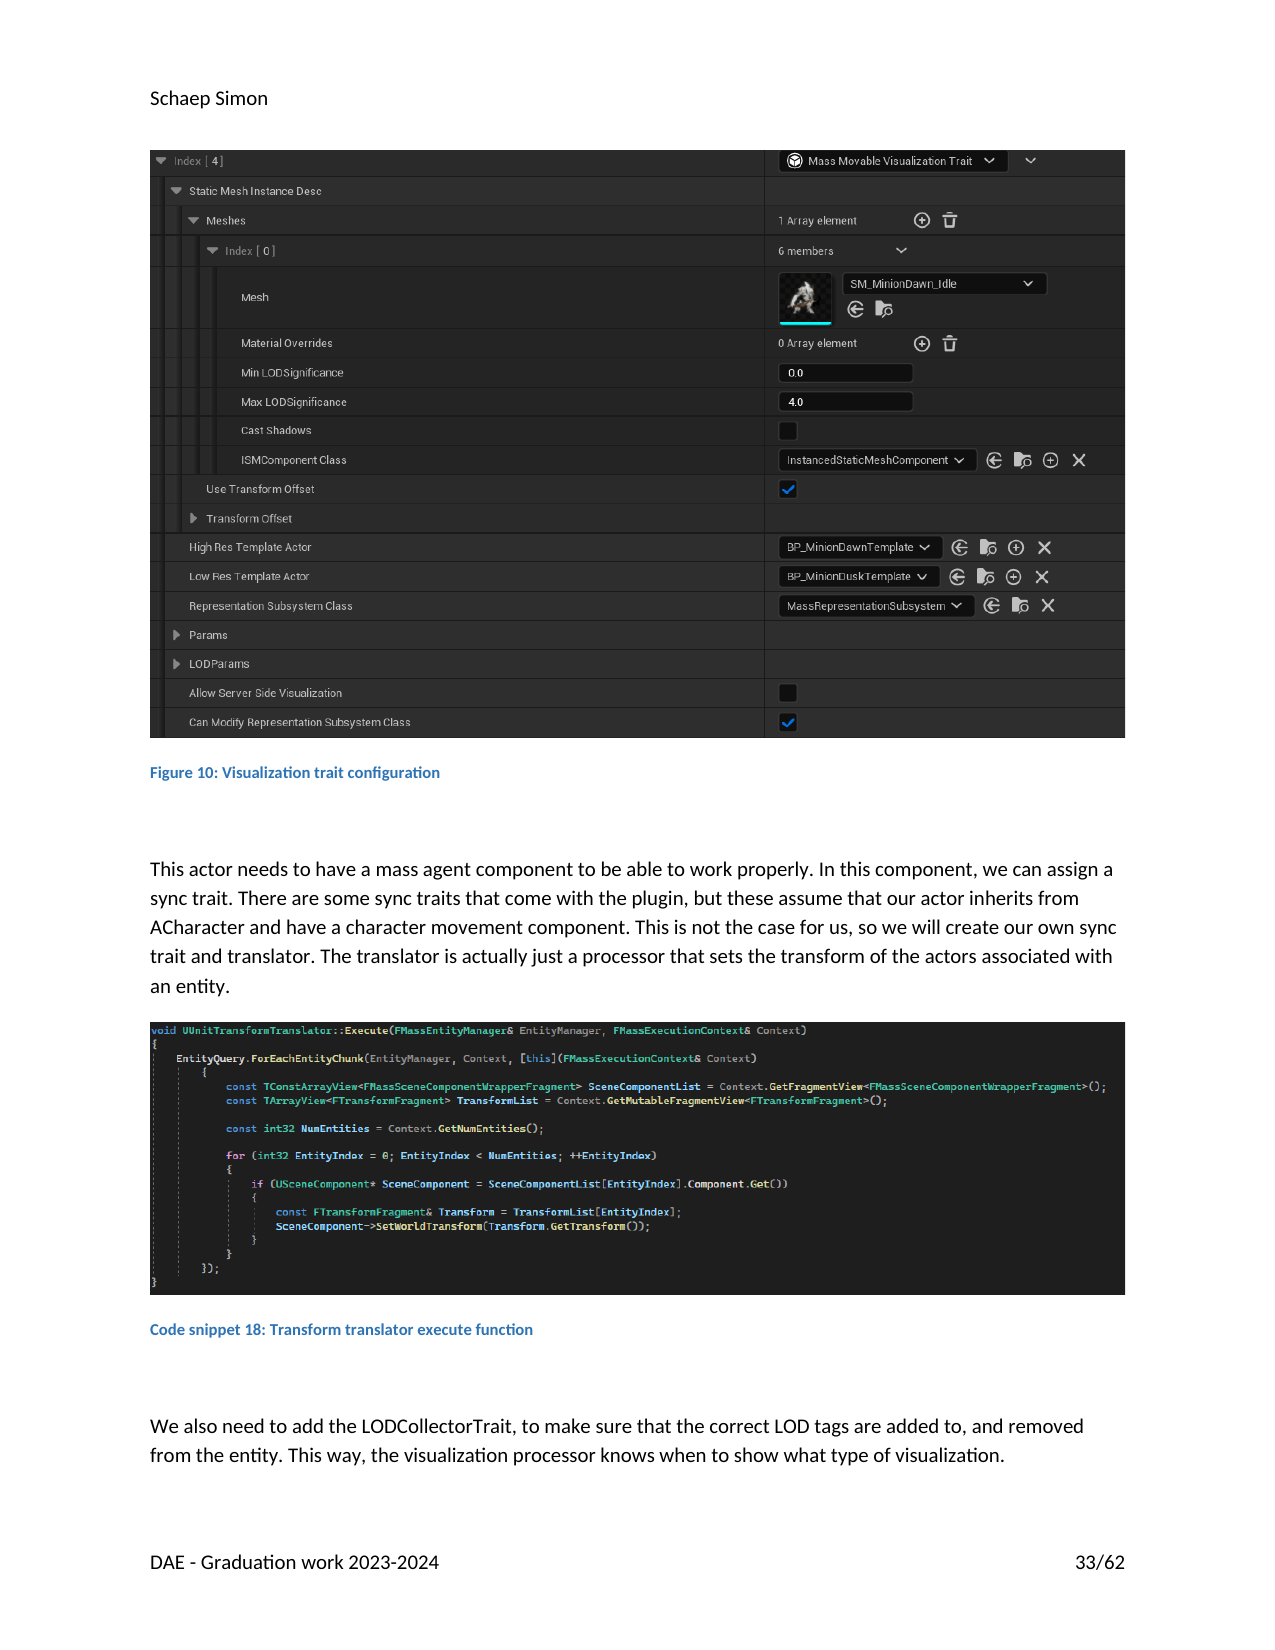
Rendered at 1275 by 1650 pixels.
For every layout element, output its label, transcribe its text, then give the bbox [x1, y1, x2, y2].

picture [150, 1022, 1125, 1295]
text This actor needs to have a mass agent component to be able to work properly. In this component, we can assign a sync trait. There are some sync traits that come with the plugin, but these assume that our actor inherits from ACharacter and have a character movement component. This is not the case for us, so we will create our own sync trait and translator. The translator is actually just a processor that sets the transform of the actors associated with an entity. [150, 856, 1125, 998]
text We also need to add the LODCollectorTrait, to make sure that the correct LOD tags are added to, and removed from the entity. This way, the visualization processor knows when to show what type of visualization. [150, 1413, 1125, 1468]
picture [150, 150, 1125, 738]
